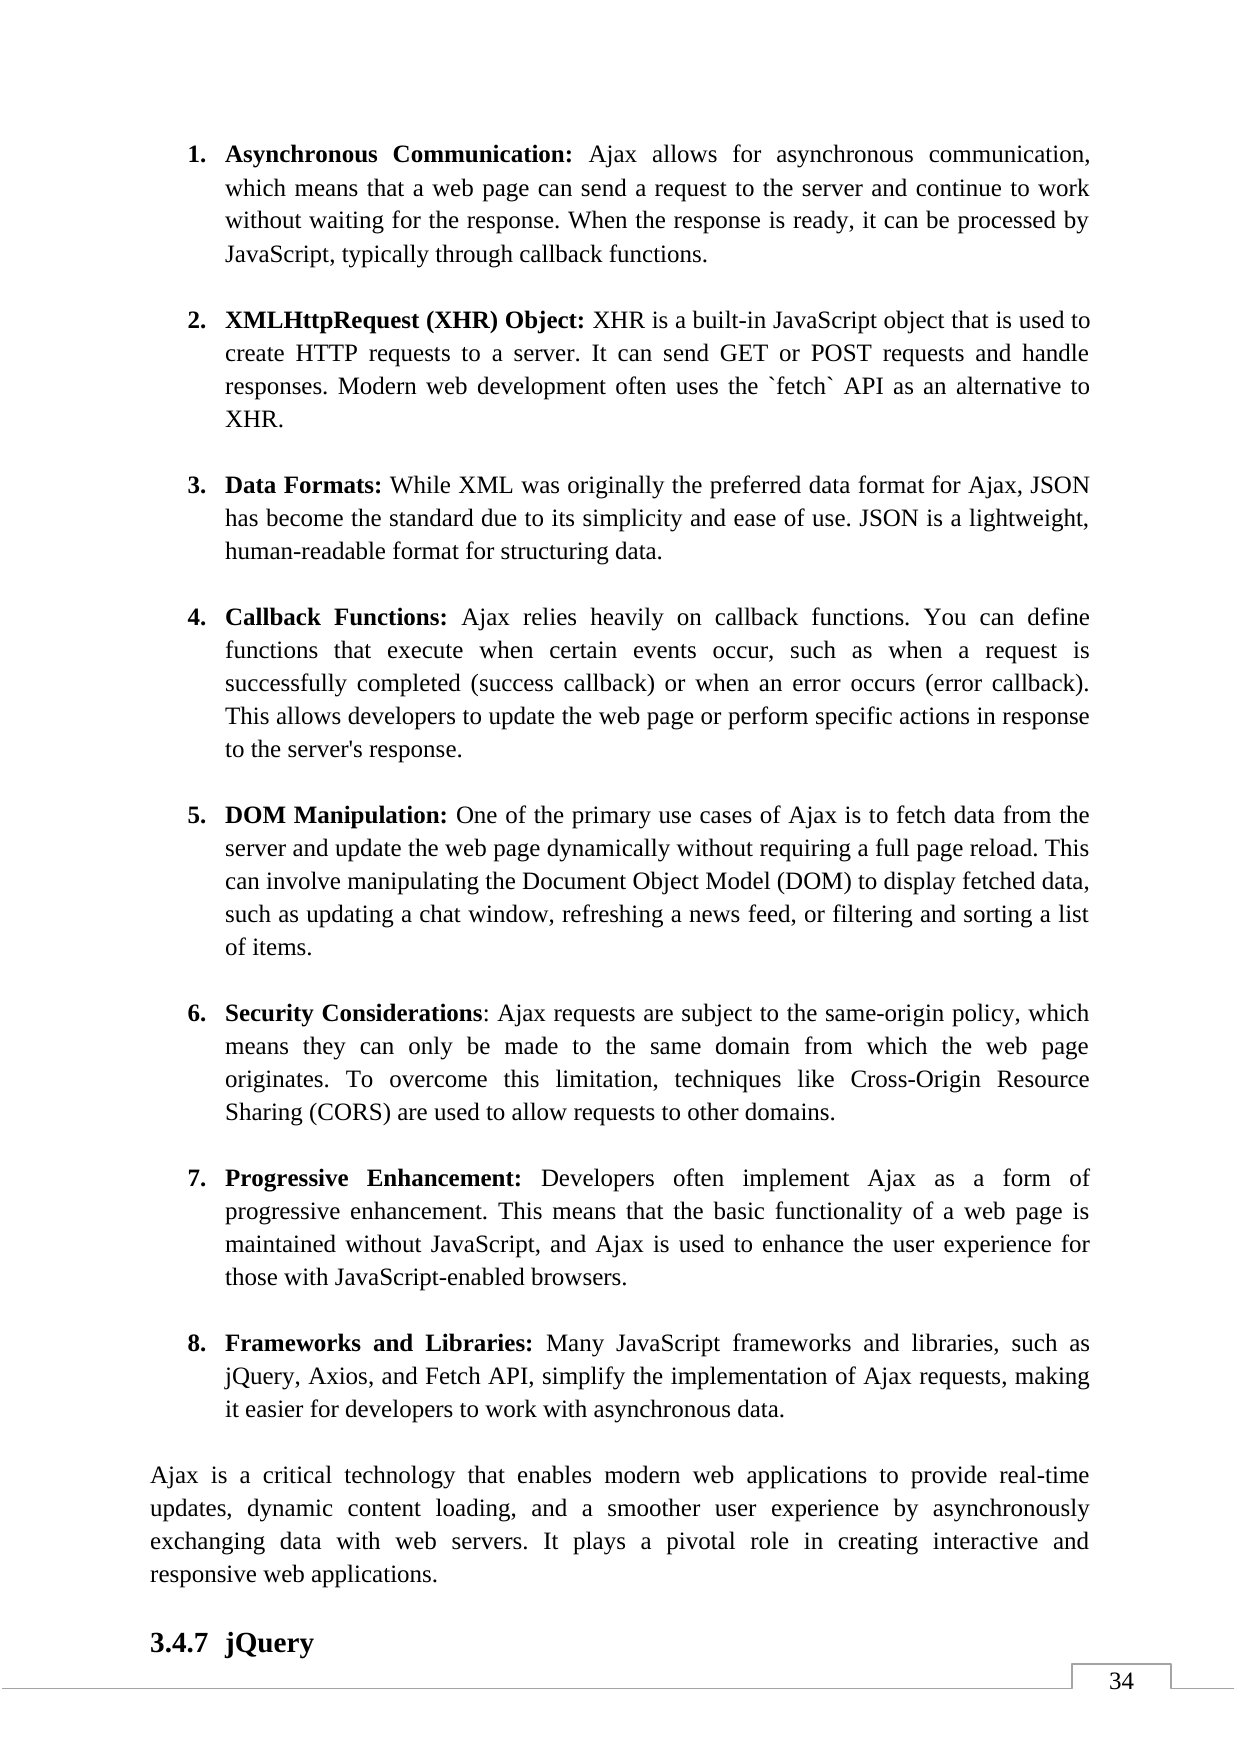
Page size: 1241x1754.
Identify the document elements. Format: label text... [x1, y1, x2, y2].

list Security Considerations: Ajax requests are subject to the same-origin policy, which means they can only be made to the same domain from which the web page originates. To overcome this limitation, techniques like Cross-Origin Resource Sharing (CORS) are used to allow requests to other domains. [187, 998, 1091, 1126]
text Ajax is a critical technology that enables modern web applications to provide real-time updates, dynamic content loading, and a smoother user experience by asynchronously exchanging data with web servers. It plays a pivotal role in creating interactive and responsive web applications. [150, 1460, 1091, 1588]
subtitle jQuery [150, 1626, 1157, 1659]
list Callback Functions: Ajax relies heavily on callback functions. You can define functions that execute when certain events occur, such as when a request is successfully completed (success callback) or when an error occurs (error callback). This allows developers to update the web page or perform specific actions in response to the server's response. [187, 602, 1091, 763]
list Data Formats: While XML was originally the preferred data format for Ajax, JSON has become the standard due to its simplicity and ease of use. JSON is a lightweight, human-readable format for structuring data. [187, 470, 1091, 564]
list DOM Manipulation: One of the primary use cases of Ajax is to fetch data from the server and update the web page dynamically without requiring a full page reload. This can involve manipulating the Document Object Model (DOM) to display fetched data, such as updating a chat window, refreshing a news feed, or filtering and sorting a list of items. [187, 800, 1091, 961]
list XMLHttpRequest (XHR) Object: XHR is a built-in JavaScript object that is used to create HTTP requests to a server. It can send GET or POST requests and handle responses. Modern web development often uses the `fetch` API as an alternative to XHR. [187, 305, 1091, 432]
list Frameworks and Libraries: Many JavaScript frameworks and libraries, such as jQuery, Axios, and Fetch API, simplify the implementation of Ajax requests, making it easier for developers to work with asynchronous data. [187, 1328, 1091, 1423]
list Asynchronous Communication: Ajax allows for asynchronous communication, which means that a web page can send a request to the server and continue to work without waiting for the response. When the response is ready, it can be processed by JavaScript, typically through callback functions. [187, 139, 1091, 267]
list Progressive Enhancement: Developers often implement Ajax as a form of progressive enhancement. This means that the basic functionality of a web page is maintained without JavaScript, and Ajax is used to enhance the user experience for those with JavaScript-enabled browsers. [187, 1163, 1091, 1291]
